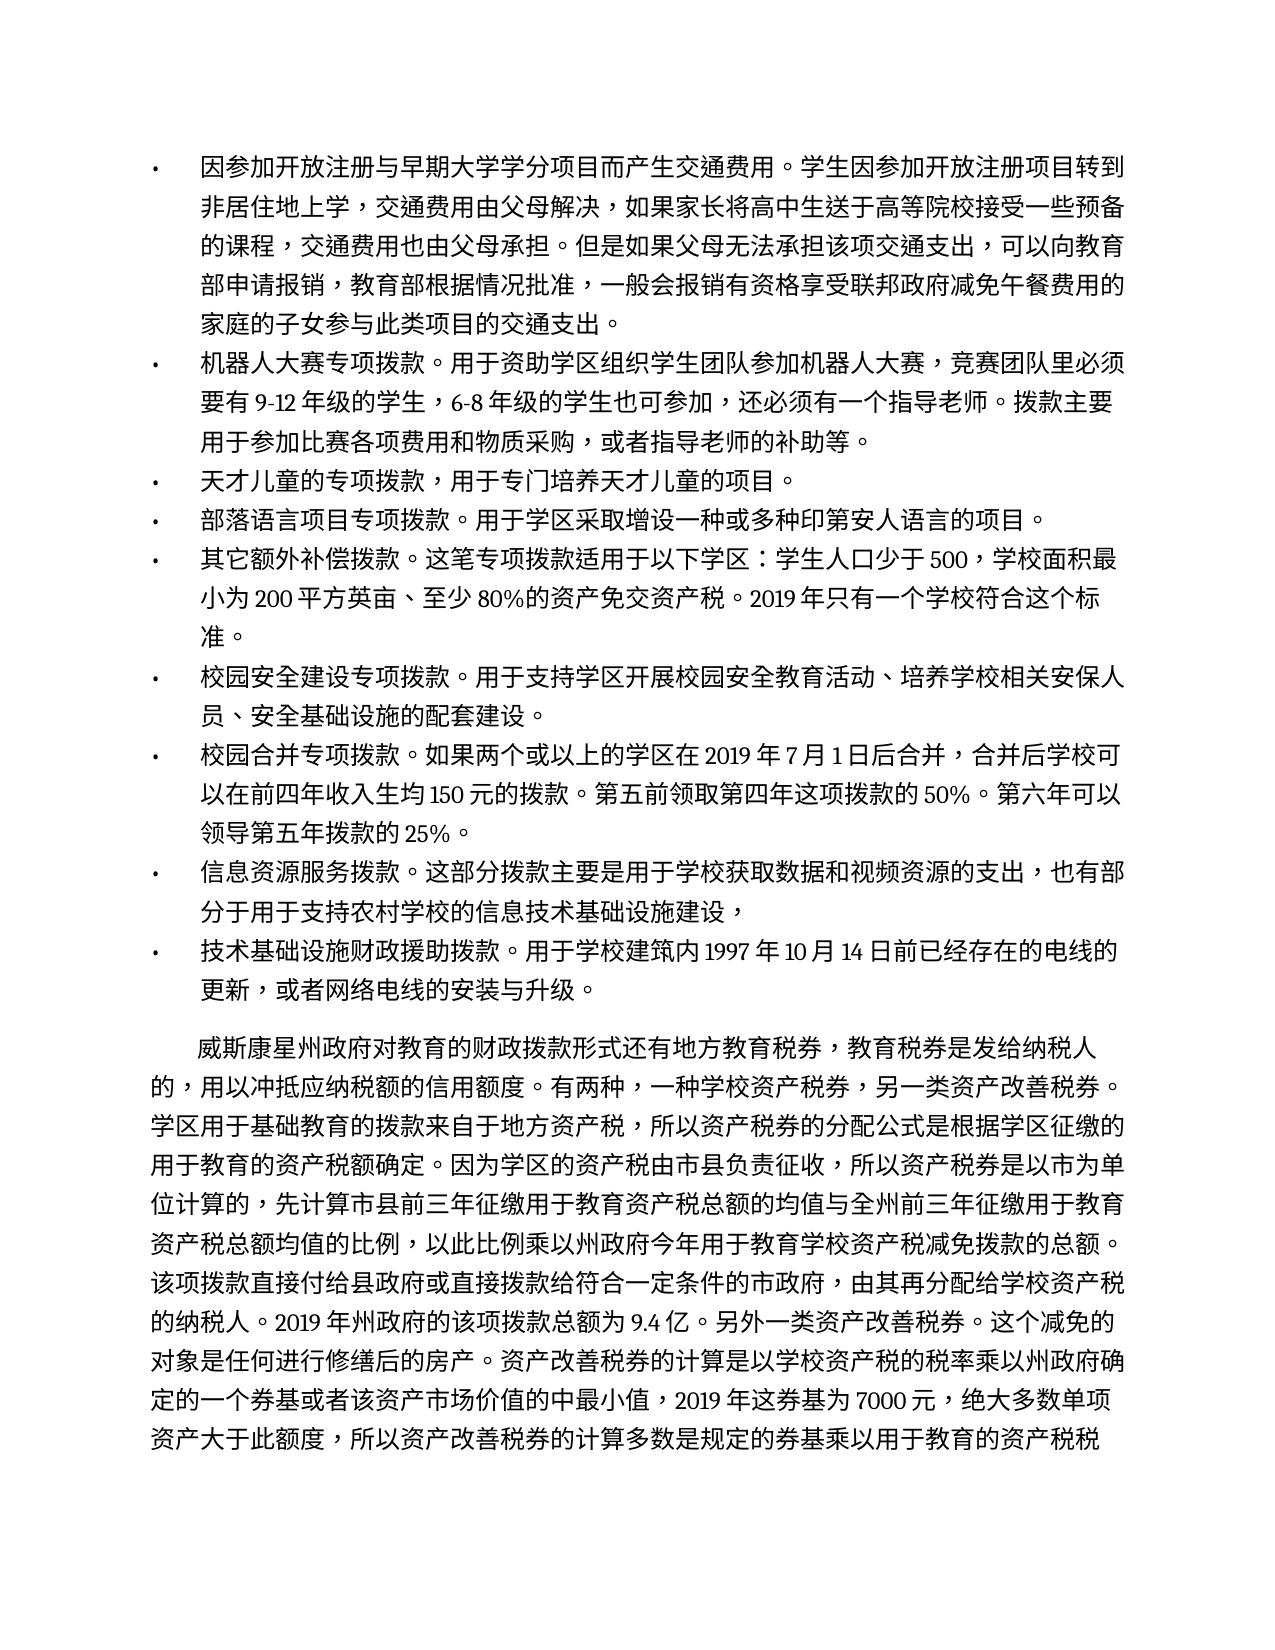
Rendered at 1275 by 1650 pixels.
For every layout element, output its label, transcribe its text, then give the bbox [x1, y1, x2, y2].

list 其它额外补偿拨款。这笔专项拨款适用于以下学区：学生人口少于500，学校面积最小为200平方英亩、至少80%的资产免交资产税。2019年只有一个学校符合这个标准。 [150, 542, 1125, 654]
list 机器人大赛专项拨款。用于资助学区组织学生团队参加机器人大赛，竞赛团队里必须要有9-12年级的学生，6-8年级的学生也可参加，还必须有一个指导老师。拨款主要用于参加比赛各项费用和物质采购，或者指导老师的补助等。 [150, 346, 1125, 458]
list 校园安全建设专项拨款。用于支持学区开展校园安全教育活动、培养学校相关安保人员、安全基础设施的配套建设。 [150, 659, 1125, 732]
list 校园合并专项拨款。如果两个或以上的学区在2019年7月1日后合并，合并后学校可以在前四年收入生均150元的拨款。第五前领取第四年这项拨款的50%。第六年可以领导第五年拨款的25%。 [150, 737, 1125, 850]
list 因参加开放注册与早期大学学分项目而产生交通费用。学生因参加开放注册项目转到非居住地上学，交通费用由父母解决，如果家长将高中生送于高等院校接受一些预备的课程，交通费用也由父母承担。但是如果父母无法承担该项交通支出，可以向教育部申请报销，教育部根据情况批准，一般会报销有资格享受联邦政府减免午餐费用的家庭的子女参与此类项目的交通支出。 [150, 150, 1125, 341]
list 部落语言项目专项拨款。用于学区采取增设一种或多种印第安人语言的项目。 [150, 502, 1125, 537]
list 信息资源服务拨款。这部分拨款主要是用于学校获取数据和视频资源的支出，也有部分于用于支持农村学校的信息技术基础设施建设， [150, 855, 1125, 928]
list 技术基础设施财政援助拨款。用于学校建筑内1997年10月14日前已经存在的电线的更新，或者网络电线的安装与升级。 [150, 933, 1125, 1007]
list 天才儿童的专项拨款，用于专门培养天才儿童的项目。 [150, 463, 1125, 497]
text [150, 1030, 1125, 1456]
